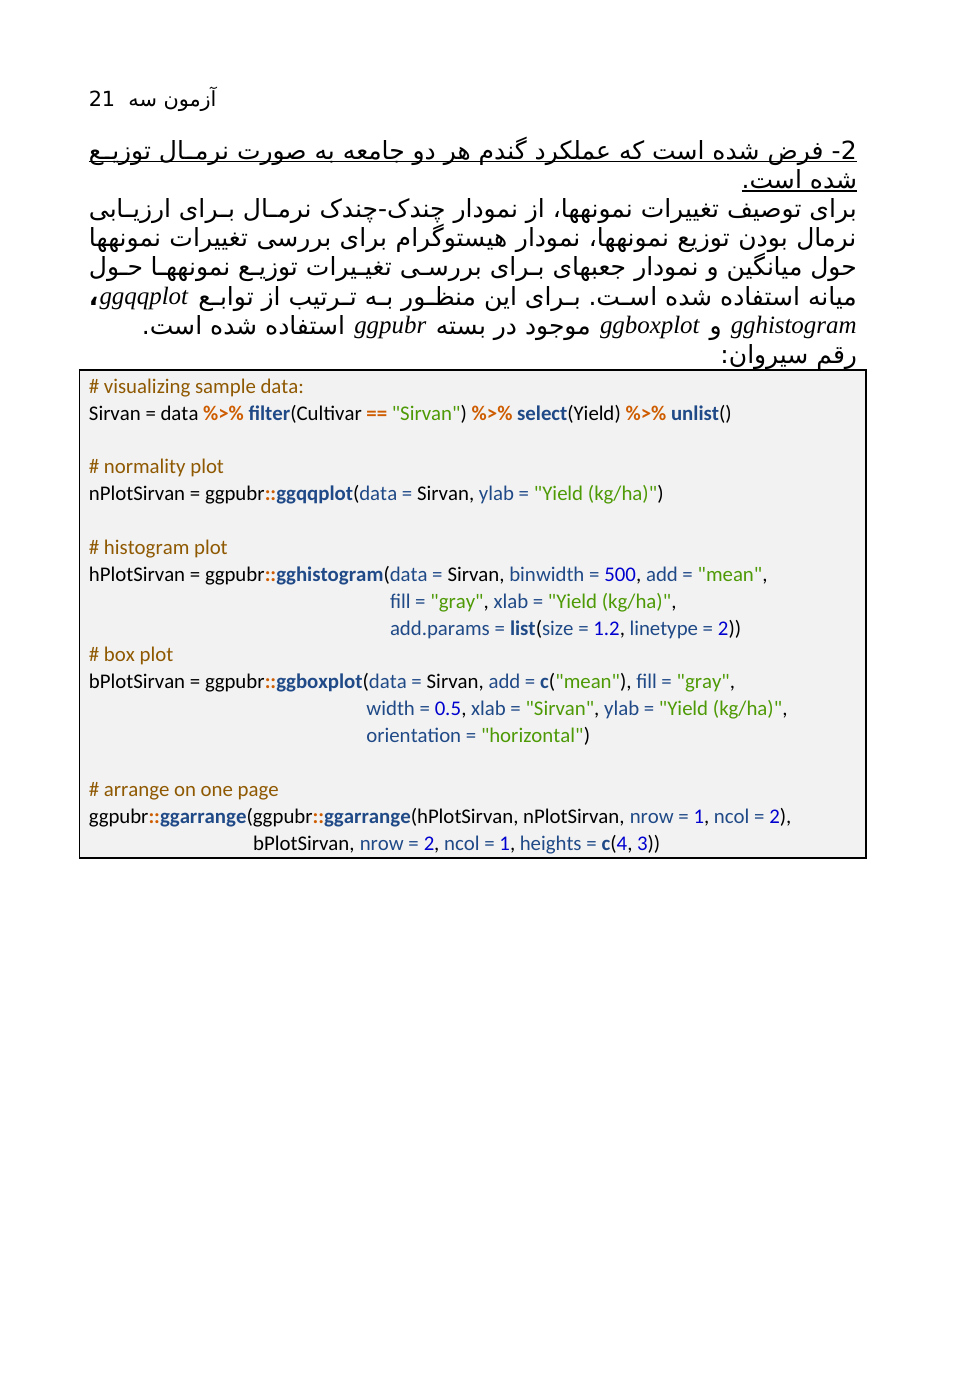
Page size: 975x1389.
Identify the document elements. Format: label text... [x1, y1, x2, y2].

text # visualizing sample data: Sirvan = data %>% filter(Cultivar == "Sirvan") %>% select(Yield) %>% unlist() # normality plot nPlotSirvan = ggpubr::ggqqplot(data = Sirvan, ylab = "Yield (kg/ha)") # histogram plot hPlotSirvan = ggpubr::gghistogram(data = Sirvan, binwidth = 500, add = "mean", fill = "gray", xlab = "Yield (kg/ha)", add.params = list(size = 1.2, linetype = 2)) # box plot bPlotSirvan = ggpubr::ggboxplot(data = Sirvan, add = c("mean"), fill = "gray", width = 0.5, xlab = "Sirvan", ylab = "Yield (kg/ha)", orientation = "horizontal") # arrange on one page ggpubr::ggarrange(ggpubr::ggarrange(hPlotSirvan, nPlotSirvan, nrow = 1, ncol = 2), bPlotSirvan, nrow = 2, ncol = 1, heights = c(4, 3)) [80, 371, 865, 857]
text 2- فرض شده است که عملکرد گندم هر دو جامعه به صورت نرمال توزیع شده است. [89, 136, 857, 161]
text برای توصیف تغییرات نمونه‏ها، از نمودار چندک-چندک نرمال برای ارزیابی نرمال بودن توزیع نمونه‏ها، نمودار هیستوگرام برای بررسی تغییرات نمونه‏ها حول میانگین و نمودار جعبه‏ای برای بررسی تغییرات توزیع نمونه‏ها حول میانه استفاده شده است. برای این منظور به ترتیب از توابع ، و موجود در بسته استفاده شده است. [89, 194, 857, 340]
text رقم سیروان: [89, 340, 857, 369]
text 2- فرض شده است که عملکرد گندم هر دو جامعه به صورت نرمال توزیع شده است. [89, 162, 857, 194]
